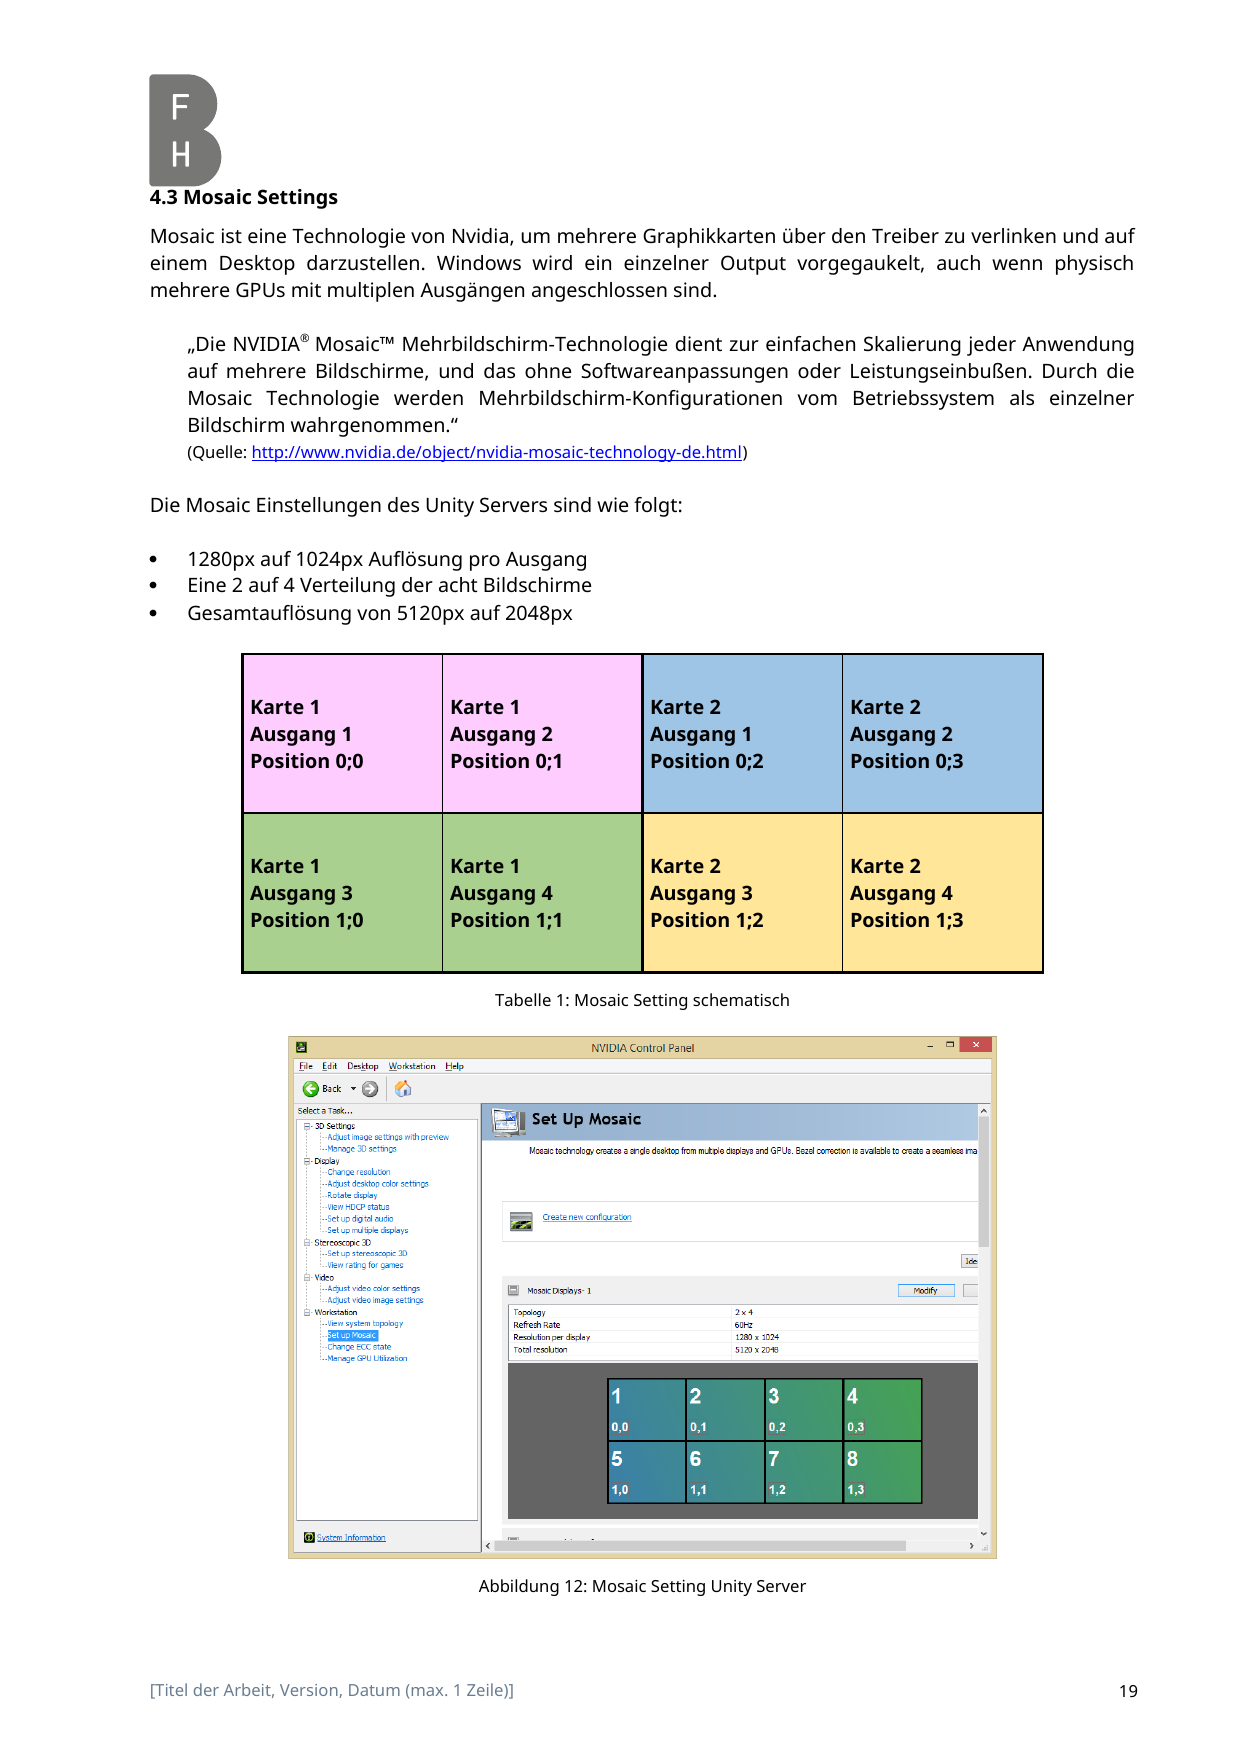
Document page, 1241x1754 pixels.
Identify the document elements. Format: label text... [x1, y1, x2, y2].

text Mosaic ist eine Technologie von Nvidia, um mehrere Graphikkarten über den Treiber zu verlinken und auf einem Desktop darzustellen. Windows wird ein einzelner Output vorgegaukelt, auch wenn physisch mehrere GPUs mit multiplen Ausgängen angeschlossen sind. [149, 223, 1136, 303]
list Gesamtauflösung von 5120px auf 2048px [149, 599, 1136, 626]
table_header Karte 2 Ausgang 2 Position 0;3 [843, 655, 1042, 812]
table_cell Karte 2 Ausgang 4 Position 1;3 [843, 814, 1042, 971]
table_cell Karte 1 Ausgang 4 Position 1;1 [443, 814, 641, 971]
list 1280px auf 1024px Auflösung pro Ausgang [149, 545, 1136, 572]
picture [288, 1036, 997, 1559]
list Eine 2 auf 4 Verteilung der acht Bildschirme [149, 572, 1136, 599]
table_header Karte 1 Ausgang 1 Position 0;0 [244, 655, 442, 812]
table_header Karte 1 Ausgang 2 Position 0;1 [443, 655, 641, 812]
table_cell Karte 1 Ausgang 3 Position 1;0 [244, 814, 442, 971]
text Die Mosaic Einstellungen des Unity Servers sind wie folgt: [149, 491, 1136, 518]
text (Quelle: http://www.nvidia.de/object/nvidia-mosaic-technology-de.html) [187, 438, 1136, 464]
table_cell Karte 2 Ausgang 3 Position 1;2 [644, 814, 842, 971]
subtitle Mosaic Settings [149, 183, 1136, 210]
text „Die NVIDIA® Mosaic™ Mehrbildschirm-Technologie dient zur einfachen Skalierung jeder Anwendung auf mehrere Bildschirme, und das ohne Softwareanpassungen oder Leistungseinbußen. Durch die Mosaic Technologie werden Mehrbildschirm-Konfigurationen vom Betriebssystem als einzelner Bildschirm wahrgenommen.“ [187, 331, 1136, 438]
table_header Karte 2 Ausgang 1 Position 0;2 [644, 655, 842, 812]
